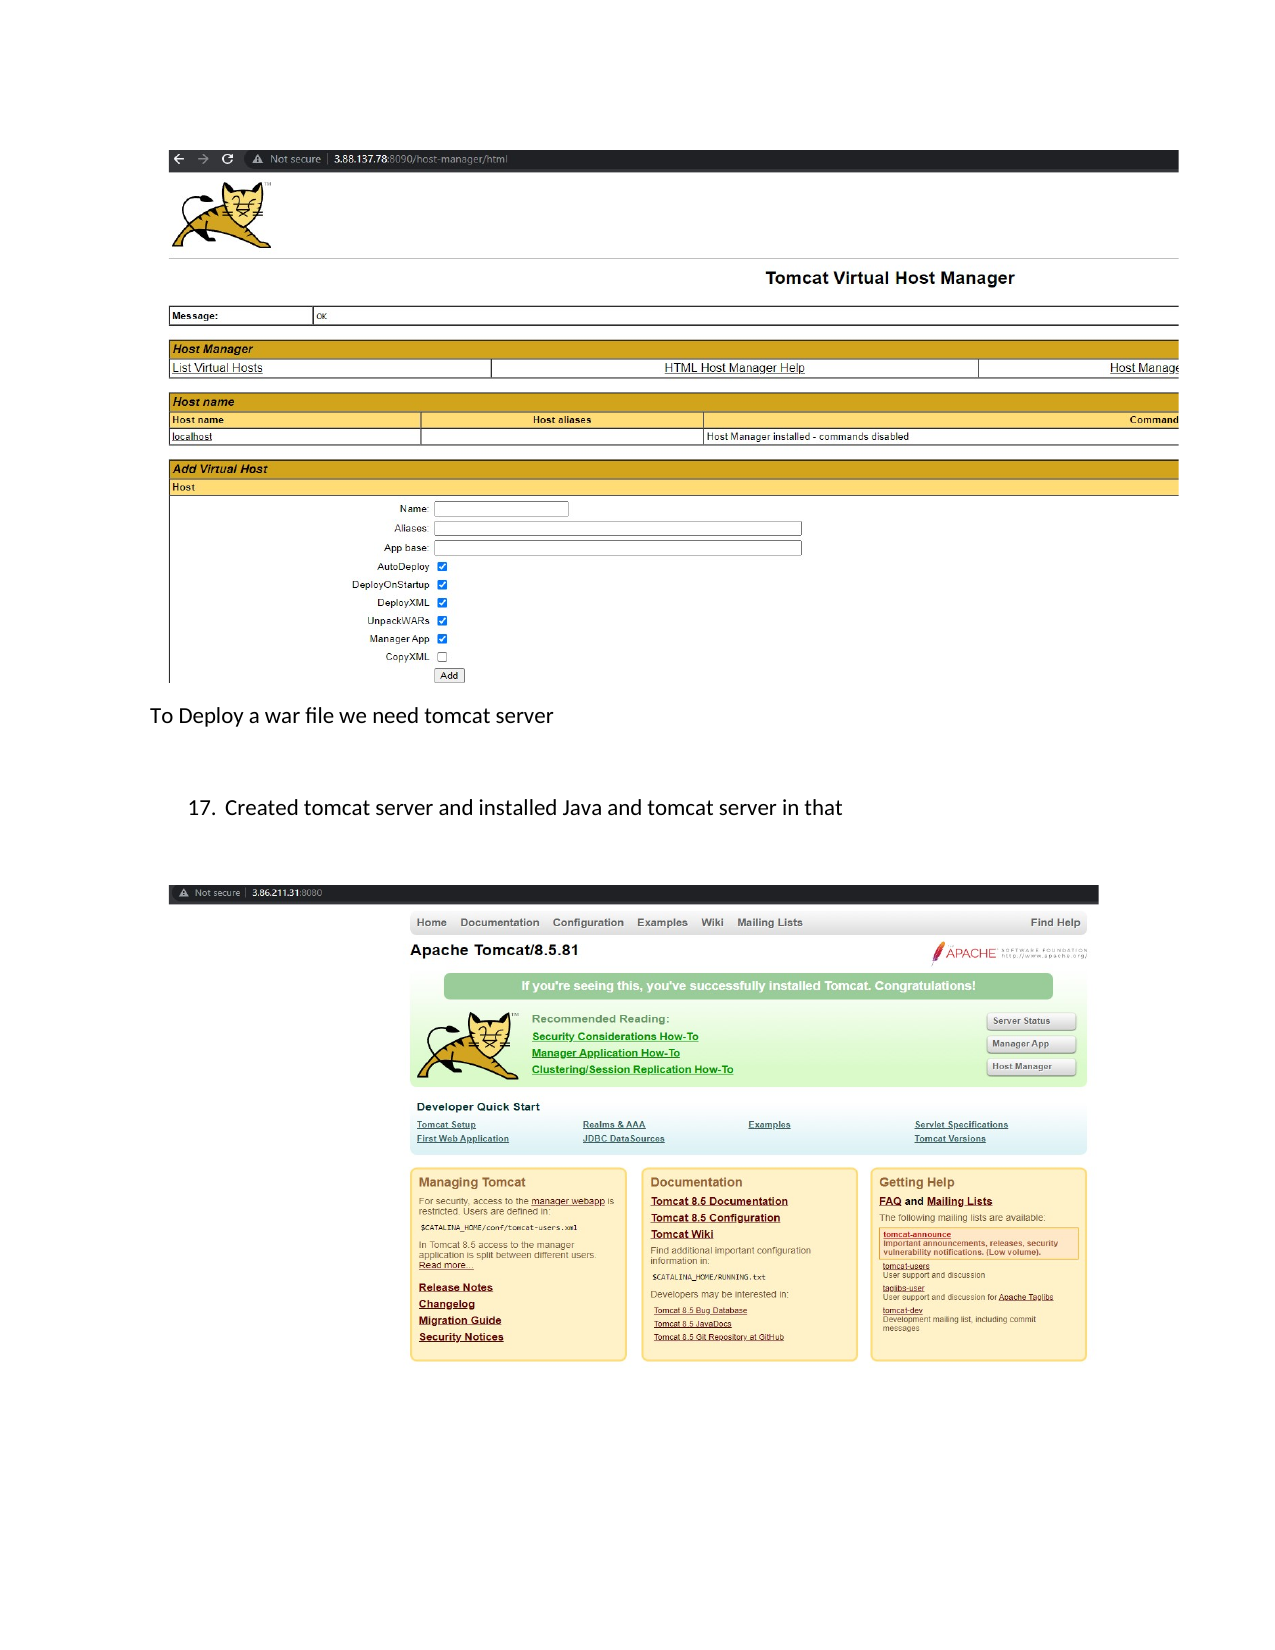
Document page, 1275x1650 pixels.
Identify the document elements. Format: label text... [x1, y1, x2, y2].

text To Deploy a war file we need tomcat server [150, 701, 1125, 729]
list Created tomcat server and installed Java and tomcat server in that [187, 793, 1125, 821]
